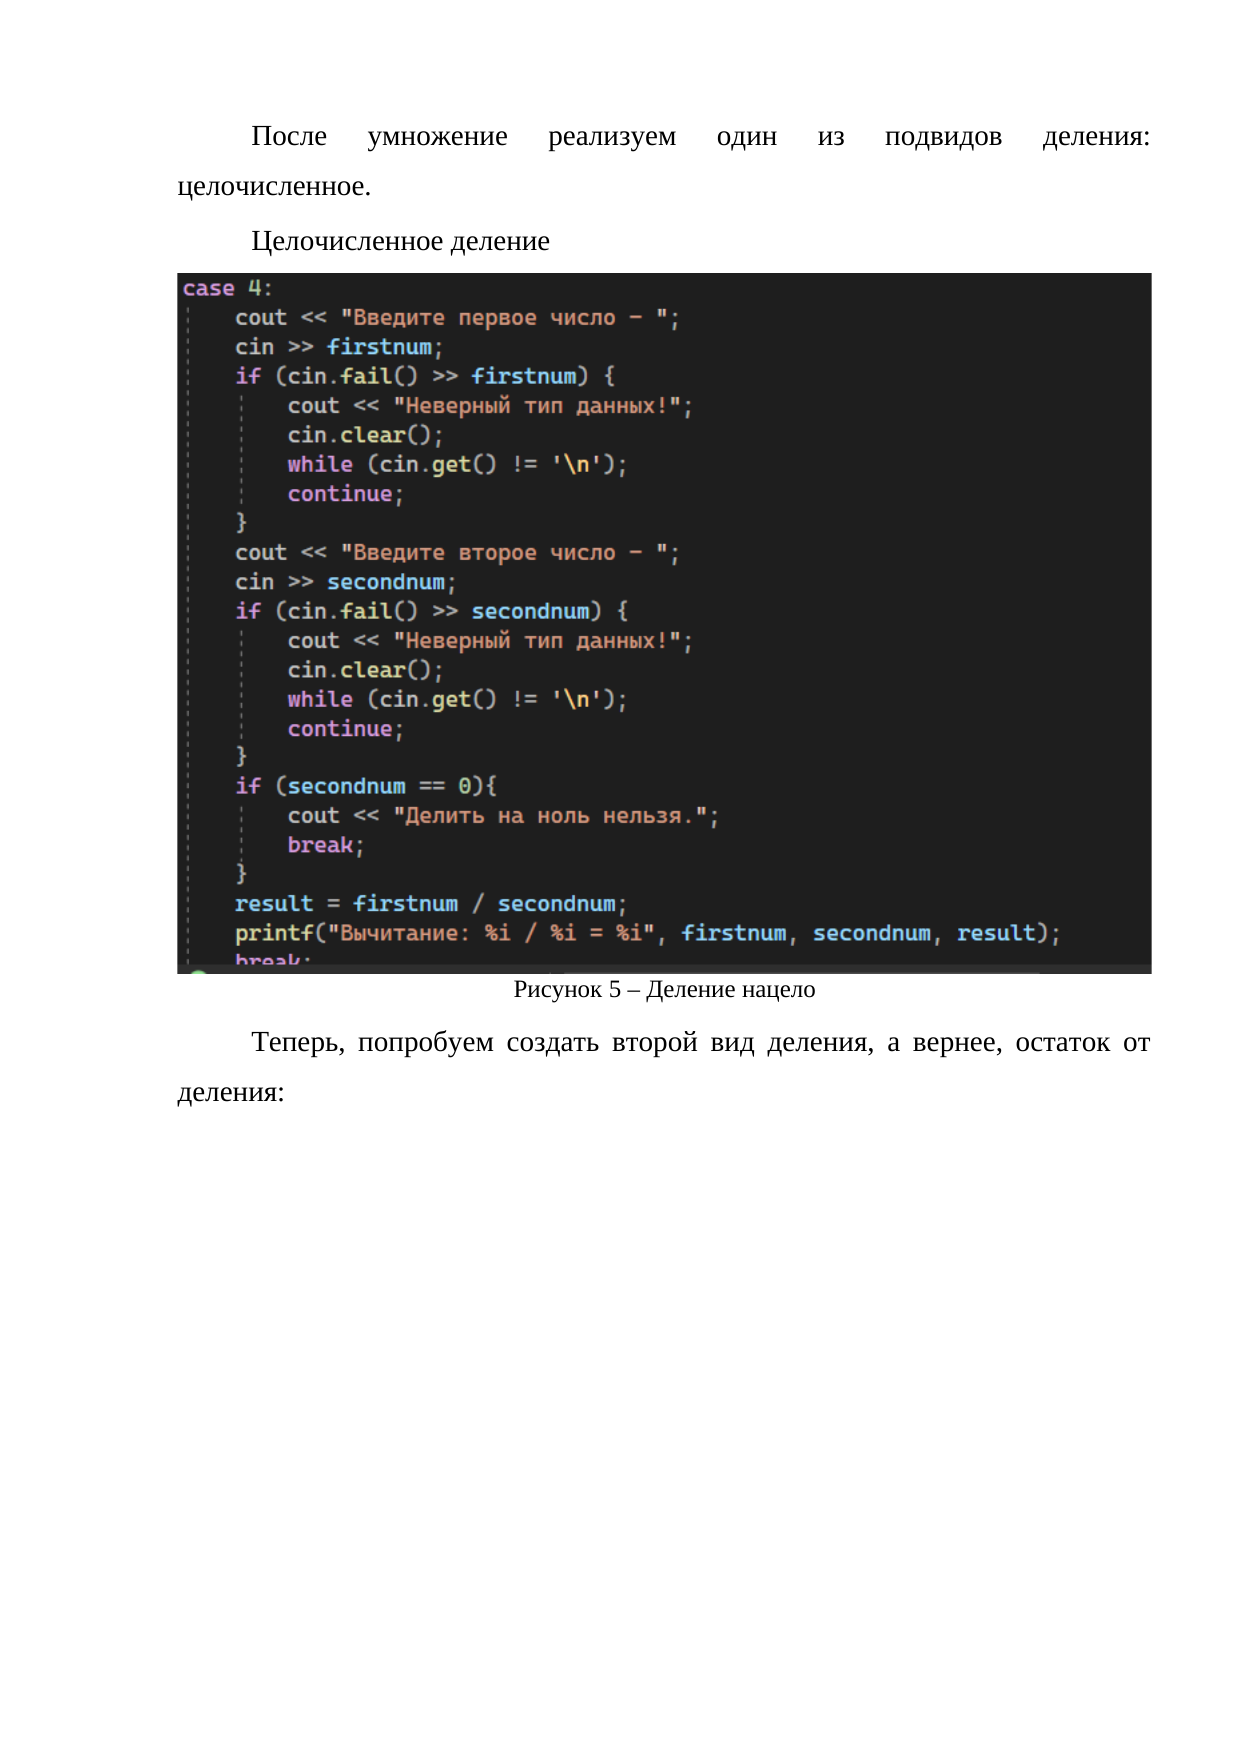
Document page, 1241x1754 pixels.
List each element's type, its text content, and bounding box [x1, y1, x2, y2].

subtitle Целочисленное деление [177, 223, 1152, 256]
text Рисунок 5 – Деление нацело [177, 974, 1152, 1003]
text После умножение реализуем один из подвидов деления: целочисленное. [177, 118, 1152, 202]
picture [177, 273, 1152, 974]
text Теперь, попробуем создать второй вид деления, а вернее, остаток от деления: [177, 1024, 1152, 1107]
